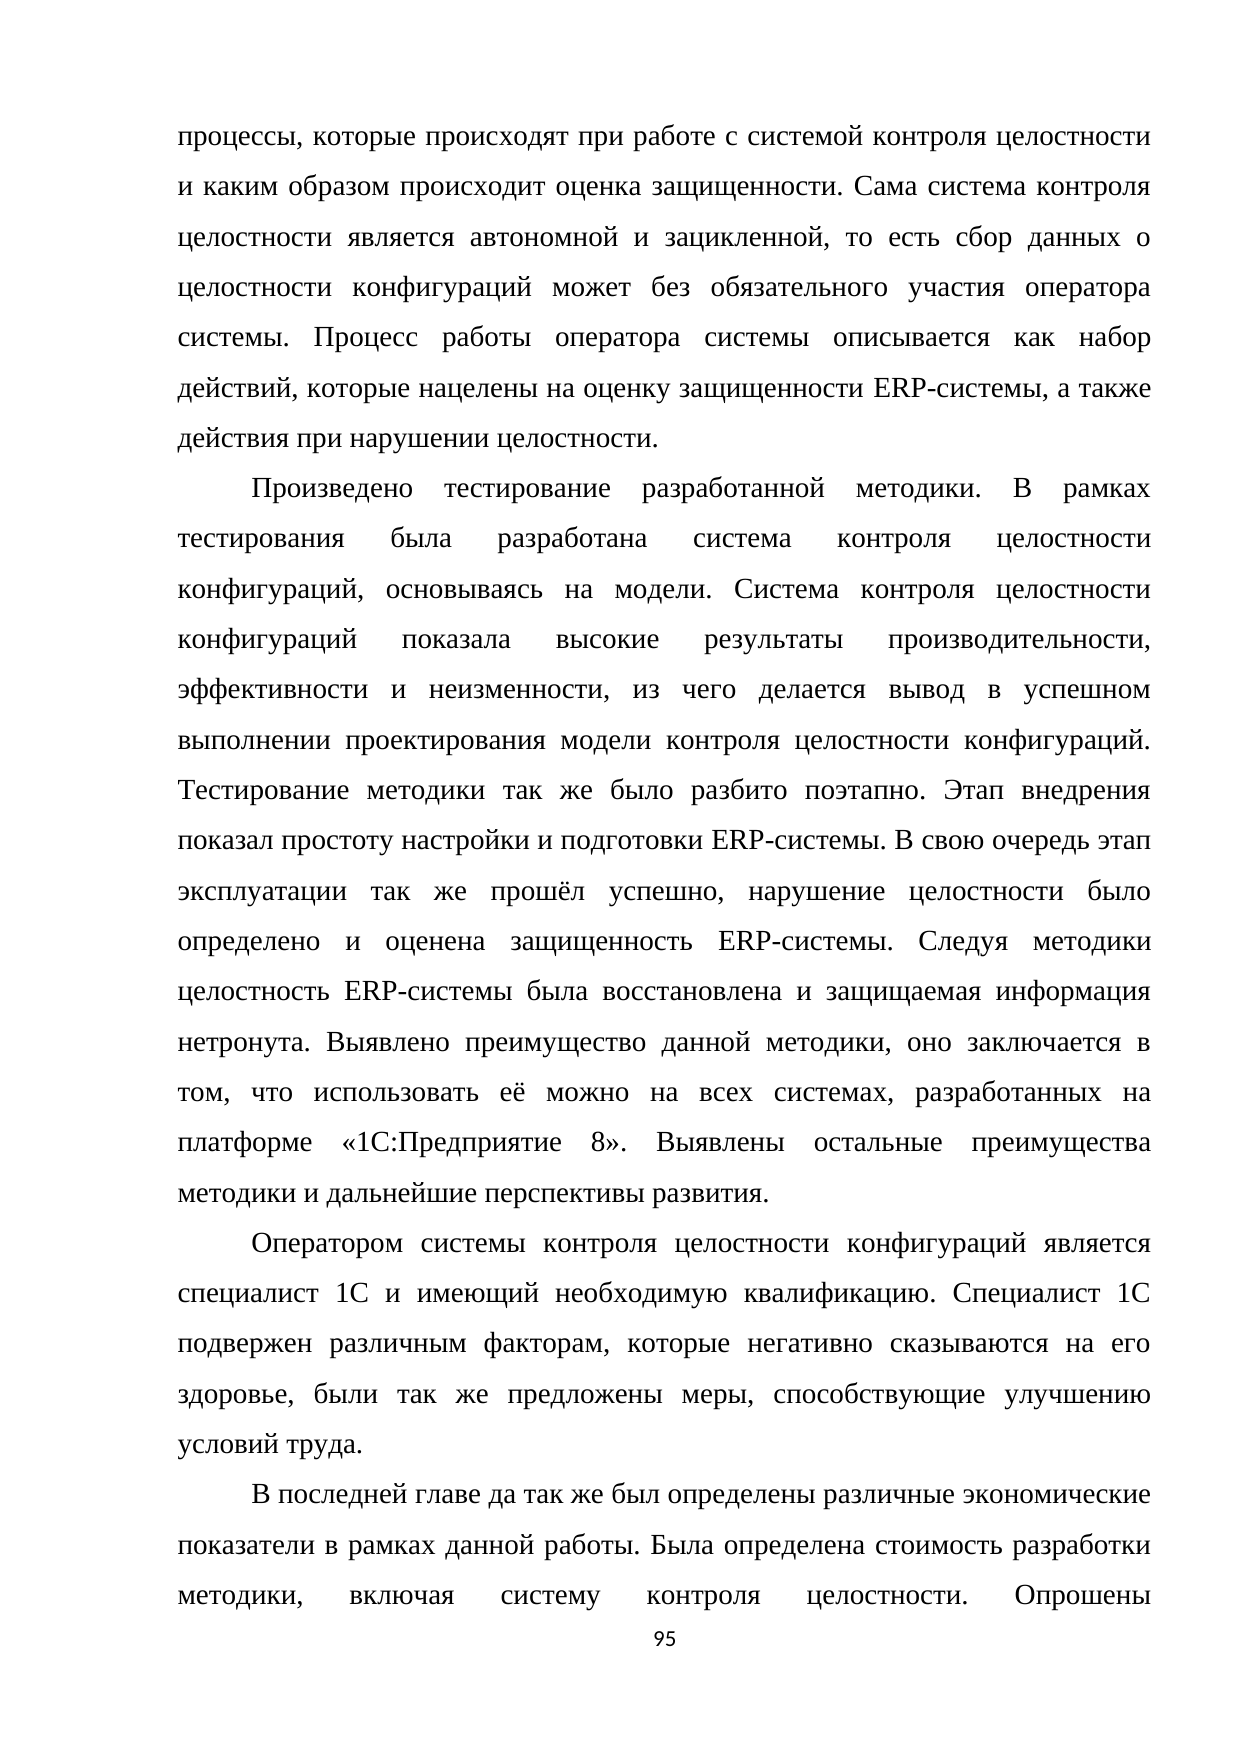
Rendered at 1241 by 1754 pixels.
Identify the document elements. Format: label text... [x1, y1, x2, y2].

text Произведено тестирование разработанной методики. В рамках тестирования была разработана система контроля целостности конфигураций, основываясь на модели. Система контроля целостности конфигураций показала высокие результаты производительности, эффективности и неизменности, из чего делается вывод в успешном выполнении проектирования модели контроля целостности конфигураций. Тестирование методики так же было разбито поэтапно. Этап внедрения показал простоту настройки и подготовки ERP-системы. В свою очередь этап эксплуатации так же прошёл успешно, нарушение целостности было определено и оценена защищенность ERP-системы. Следуя методики целостность ERP-системы была восстановлена и защищаемая информация нетронута. Выявлено преимущество данной методики, оно заключается в том, что использовать её можно на всех системах, разработанных на платформе «1С:Предприятие 8». Выявлены остальные преимущества методики и дальнейшие перспективы развития. [177, 470, 1152, 1208]
text Оператором системы контроля целостности конфигураций является специалист 1С и имеющий необходимую квалификацию. Специалист 1С подвержен различным факторам, которые негативно сказываются на его здоровье, были так же предложены меры, способствующие улучшению условий труда. [177, 1225, 1152, 1460]
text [177, 118, 1152, 453]
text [177, 1477, 1152, 1611]
